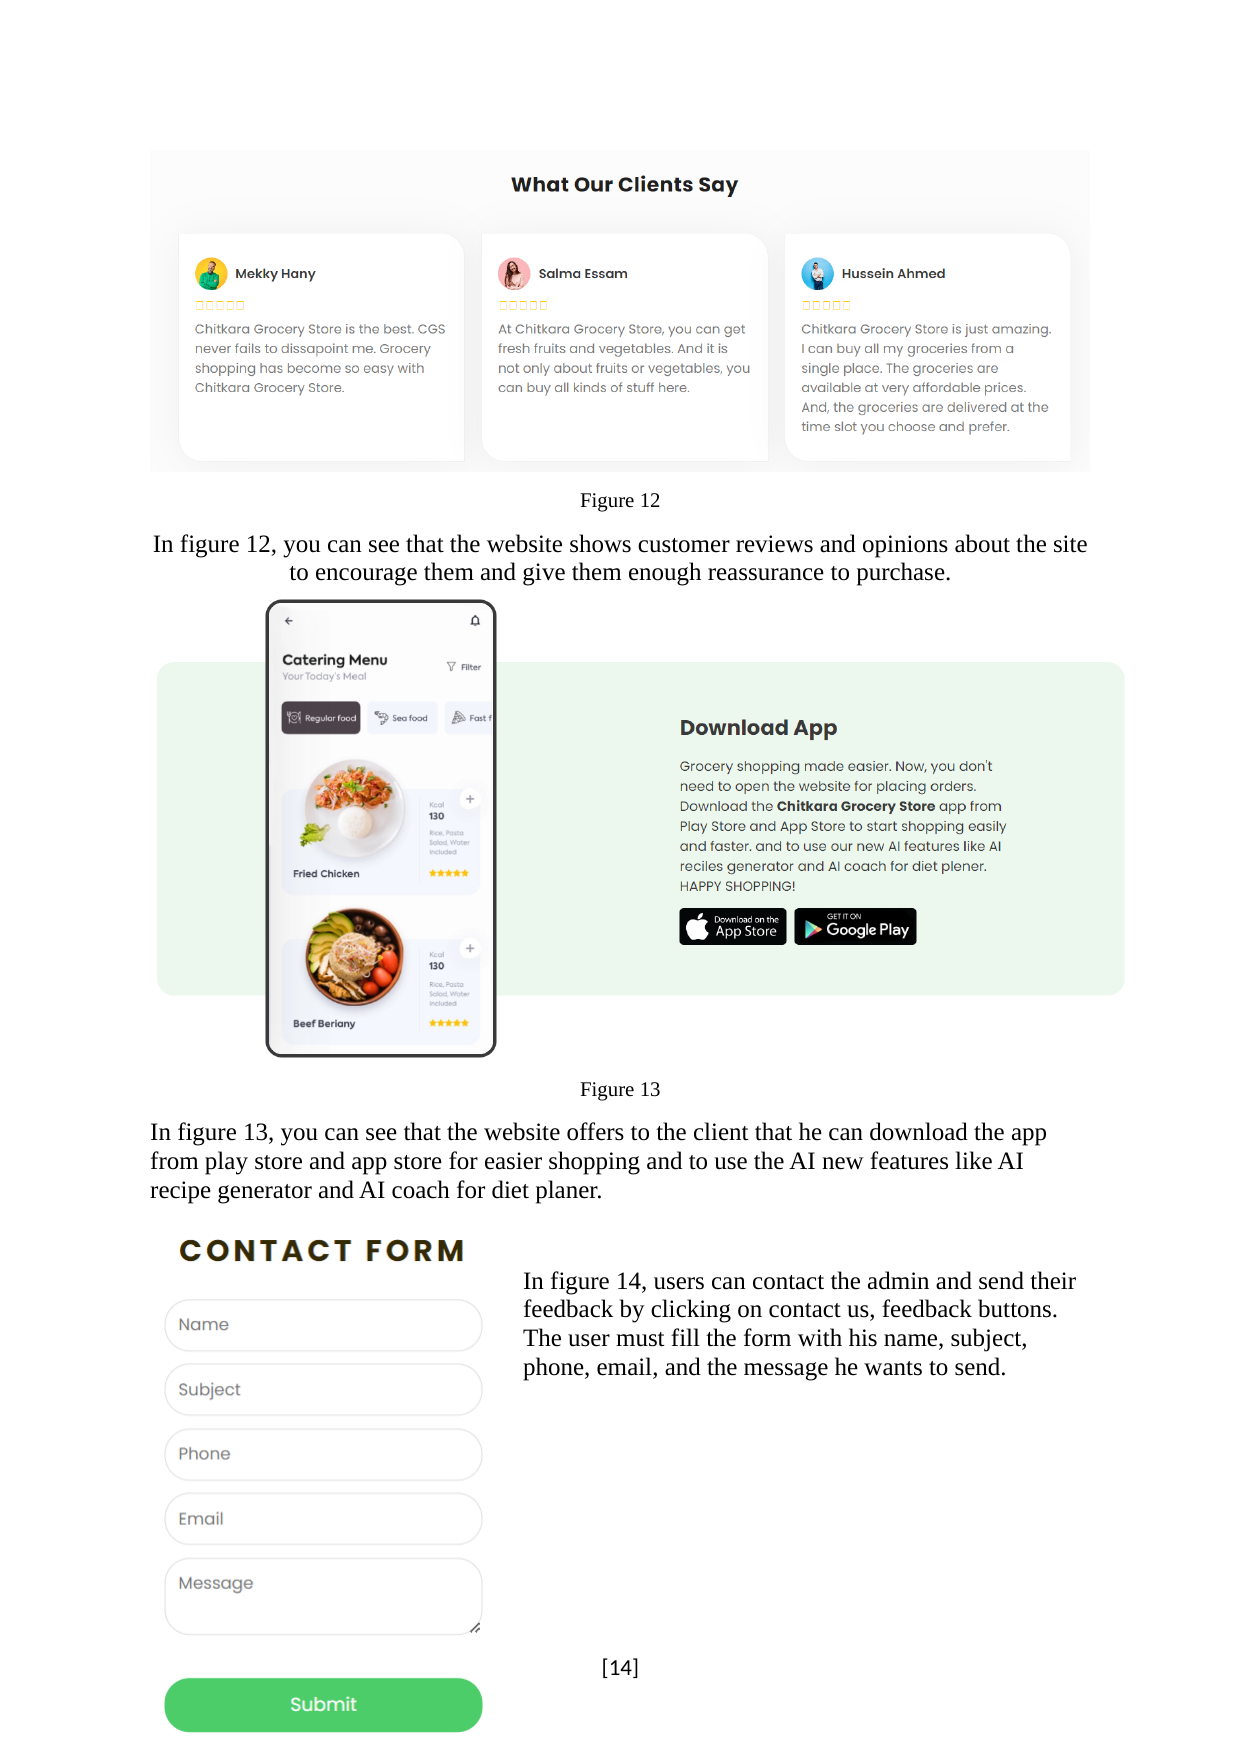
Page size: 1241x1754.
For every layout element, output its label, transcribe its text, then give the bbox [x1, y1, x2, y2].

text In figure 13, you can see that the website offers to the client that he can download the app from play store and app store for easier shopping and to use the AI new features like AI recipe generator and AI coach for diet planer. [150, 1117, 1090, 1204]
text Figure 12 [150, 488, 1090, 512]
picture [150, 1212, 505, 1754]
text In figure 12, you can see that the website shows customer reviews and opinions about the site to encourage them and give them enough reassurance to purchase.Figure 13 [150, 1077, 1090, 1101]
text In figure 12, you can see that the website shows customer reviews and opinions about the site to encourage them and give them enough reassurance to purchase.Figure 13 [150, 529, 1090, 586]
picture [150, 586, 1135, 1077]
text In figure 14, users can contact the admin and send their feedback by clicking on contact us, feedback buttons. The user must fill the form with his name, subject, phone, email, and the message he wants to send. [505, 1266, 1090, 1381]
picture [150, 150, 1091, 472]
